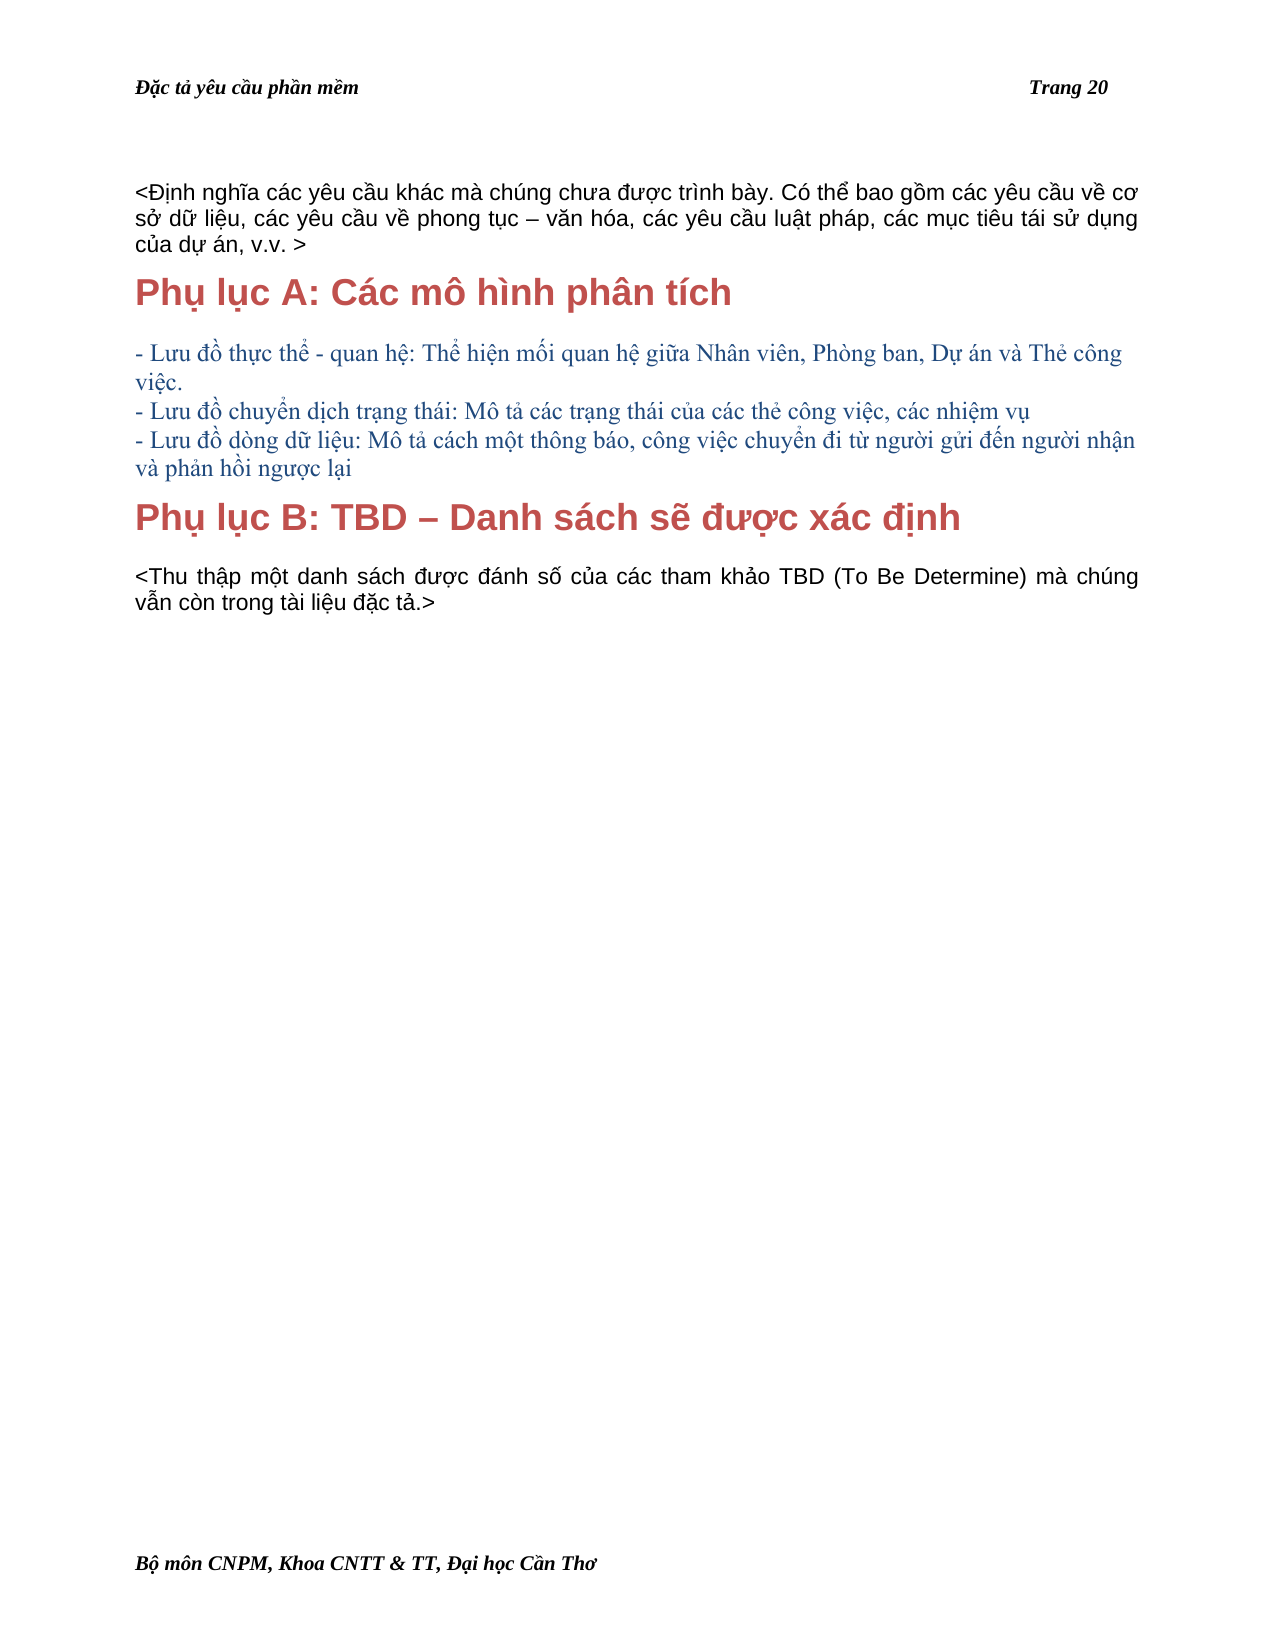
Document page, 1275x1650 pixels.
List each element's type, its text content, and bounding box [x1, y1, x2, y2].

text Phụ lục A: Các mô hình phân tích [135, 270, 1140, 313]
text - Lưu đồ dòng dữ liệu: Mô tả cách một thông báo, công việc chuyển đi từ người gửi đến người nhận và phản hồi ngược lại [135, 425, 1140, 482]
text - Lưu đồ thực thể - quan hệ: Thể hiện mối quan hệ giữa Nhân viên, Phòng ban, Dự án và Thẻ công việc. [135, 338, 1140, 396]
text <Thu thập một danh sách được đánh số của các tham khảo TBD (To Be Determine) mà chúng vẫn còn trong tài liệu đặc tả.> [135, 563, 1140, 616]
text Phụ lục B: TBD – Danh sách sẽ được xác định [135, 495, 1140, 538]
text - Lưu đồ chuyển dịch trạng thái: Mô tả các trạng thái của các thẻ công việc, các nhiệm vụ [135, 396, 1140, 425]
text <Định nghĩa các yêu cầu khác mà chúng chưa được trình bày. Có thể bao gồm các yêu cầu về cơ sở dữ liệu, các yêu cầu về phong tục – văn hóa, các yêu cầu luật pháp, các mục tiêu tái sử dụng của dự án, v.v. > [135, 179, 1140, 258]
